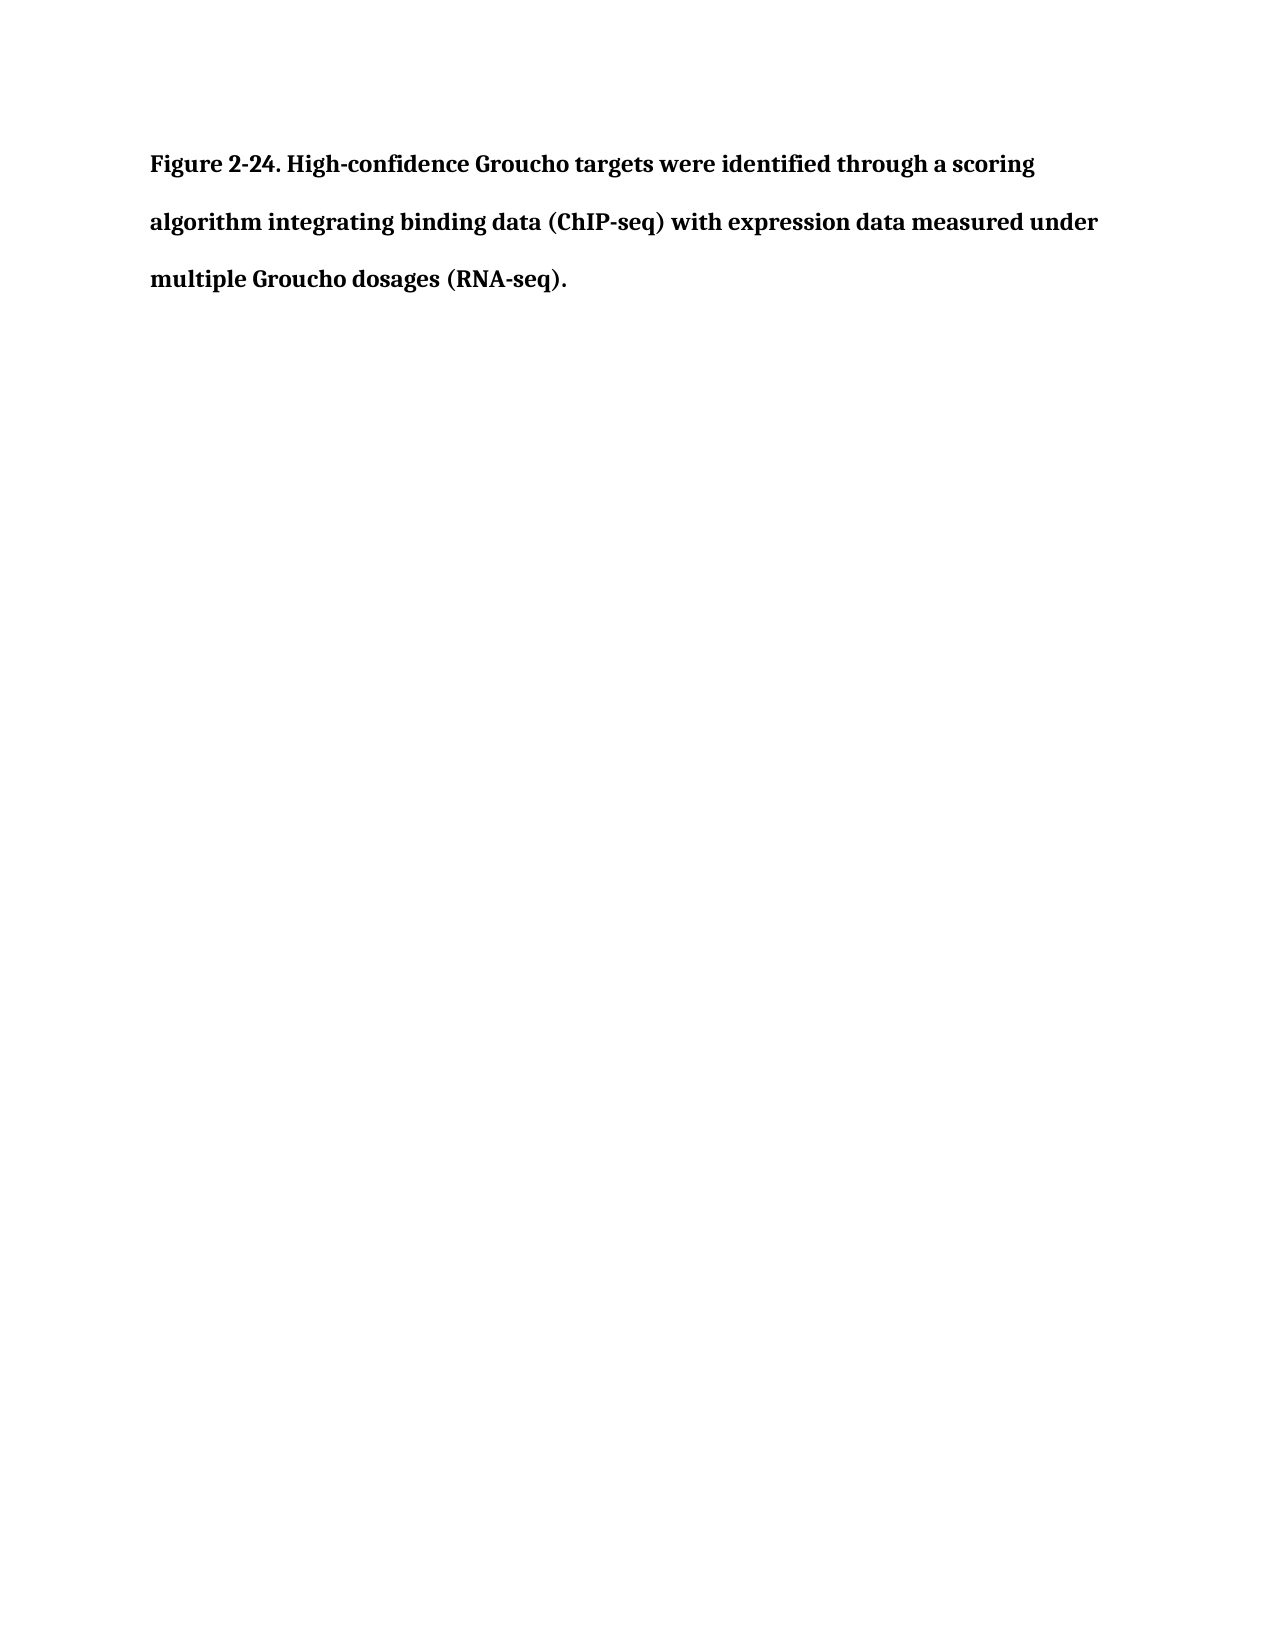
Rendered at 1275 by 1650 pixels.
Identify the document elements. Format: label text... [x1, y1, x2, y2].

text Figure 2-24. High-confidence Groucho targets were identified through a scoring algorithm integrating binding data (ChIP-seq) with expression data measured under multiple Groucho dosages (RNA-seq). [150, 150, 1125, 294]
